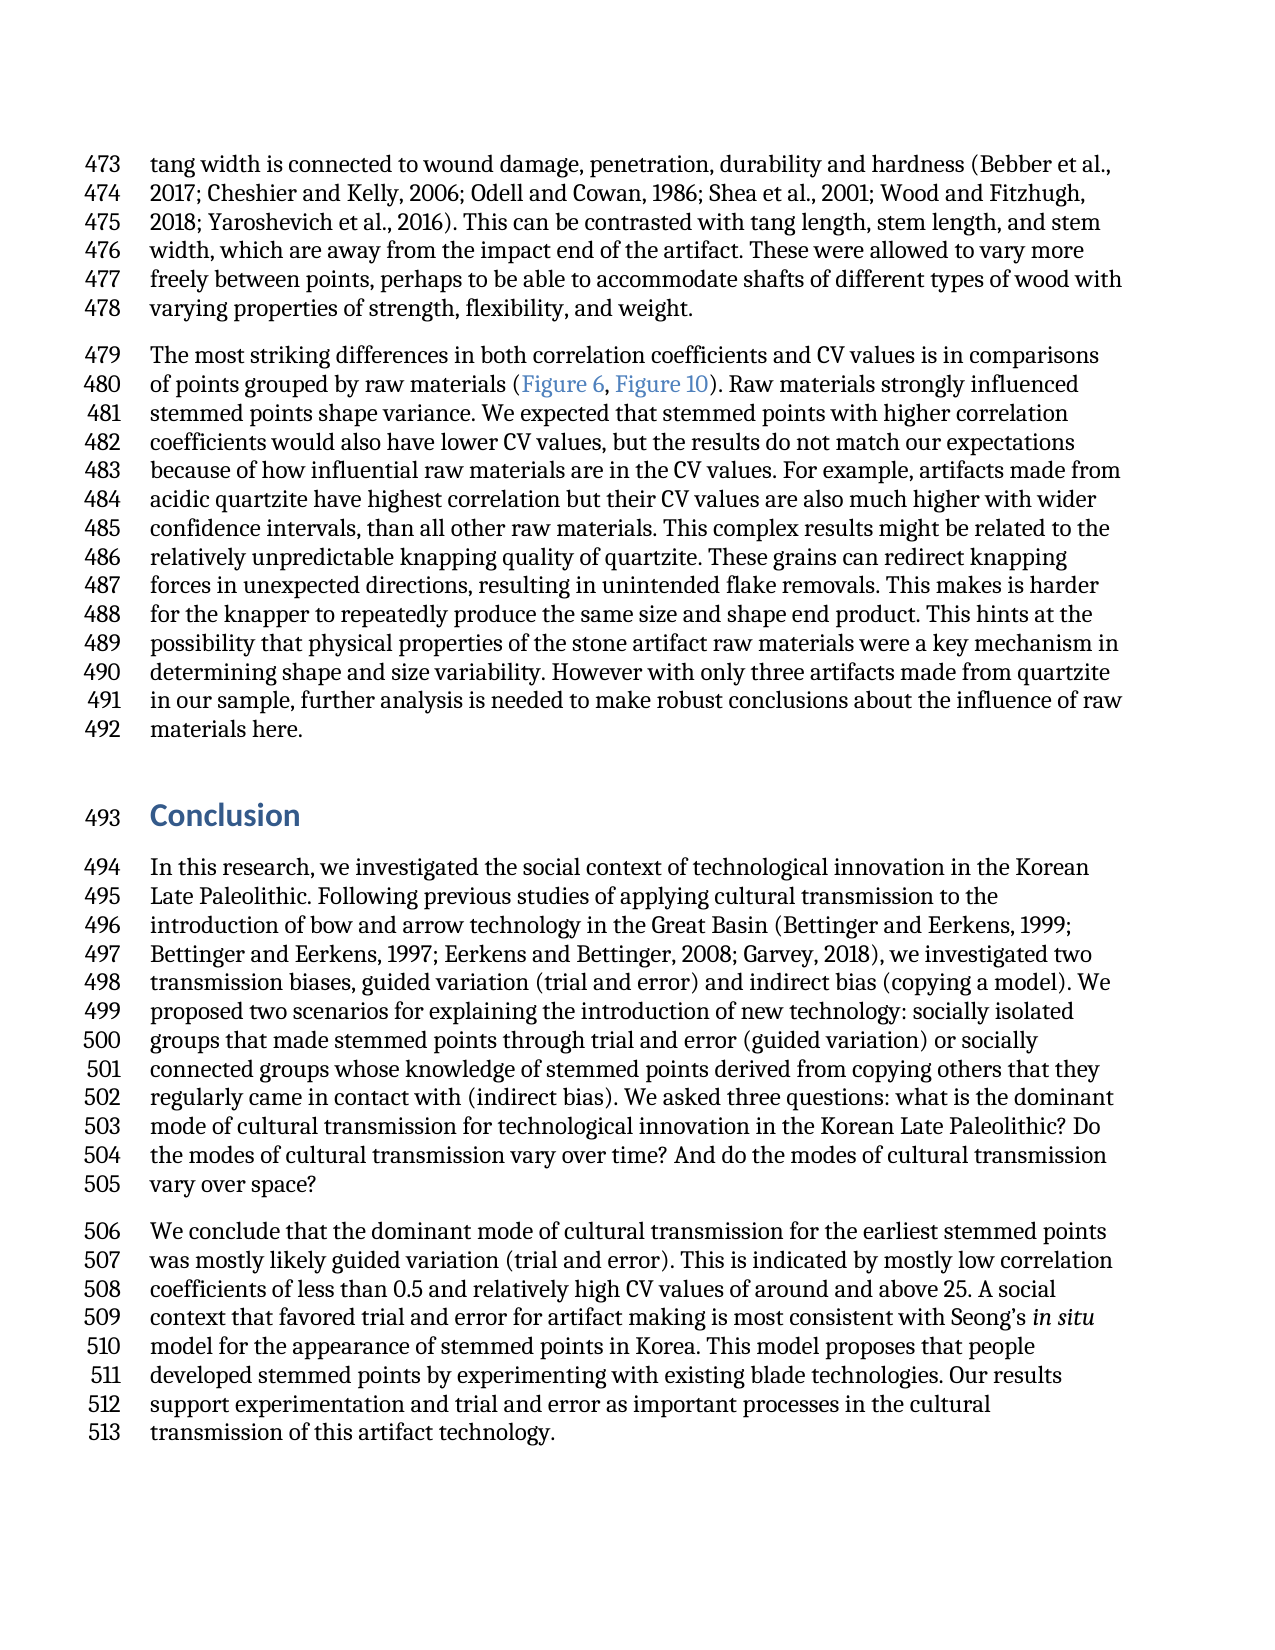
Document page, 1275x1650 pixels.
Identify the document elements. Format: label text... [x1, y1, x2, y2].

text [150, 150, 1125, 322]
text We conclude that the dominant mode of cultural transmission for the earliest stemmed points was mostly likely guided variation (trial and error). This is indicated by mostly low correlation coefficients of less than 0.5 and relatively high CV values of around and above 25. A social context that favored trial and error for artifact making is most consistent with Seong’s in situ model for the appearance of stemmed points in Korea. This model proposes that people developed stemmed points by experimenting with existing blade technologies. Our results support experimentation and trial and error as important processes in the cultural transmission of this artifact technology. [150, 1217, 1125, 1447]
subtitle Conclusion [150, 794, 1125, 834]
text In this research, we investigated the social context of technological innovation in the Korean Late Paleolithic. Following previous studies of applying cultural transmission to the introduction of bow and arrow technology in the Great Basin (Bettinger and Eerkens, 1999; Bettinger and Eerkens, 1997; Eerkens and Bettinger, 2008; Garvey, 2018), we investigated two transmission biases, guided variation (trial and error) and indirect bias (copying a model). We proposed two scenarios for explaining the introduction of new technology: socially isolated groups that made stemmed points through trial and error (guided variation) or socially connected groups whose knowledge of stemmed points derived from copying others that they regularly came in contact with (indirect bias). We asked three questions: what is the dominant mode of cultural transmission for technological innovation in the Korean Late Paleolithic? Do the modes of cultural transmission vary over time? And do the modes of cultural transmission vary over space? [150, 853, 1125, 1198]
text The most striking differences in both correlation coefficients and CV values is in comparisons of points grouped by raw materials (Figure 6, Figure 10). Raw materials strongly influenced stemmed points shape variance. We expected that stemmed points with higher correlation coefficients would also have lower CV values, but the results do not match our expectations because of how influential raw materials are in the CV values. For example, artifacts made from acidic quartzite have highest correlation but their CV values are also much higher with wider confidence intervals, than all other raw materials. This complex results might be related to the relatively unpredictable knapping quality of quartzite. These grains can redirect knapping forces in unexpected directions, resulting in unintended flake removals. This makes is harder for the knapper to repeatedly produce the same size and shape end product. This hints at the possibility that physical properties of the stone artifact raw materials were a key mechanism in determining shape and size variability. However with only three artifacts made from quartzite in our sample, further analysis is needed to make robust conclusions about the influence of raw materials here. [150, 341, 1125, 744]
